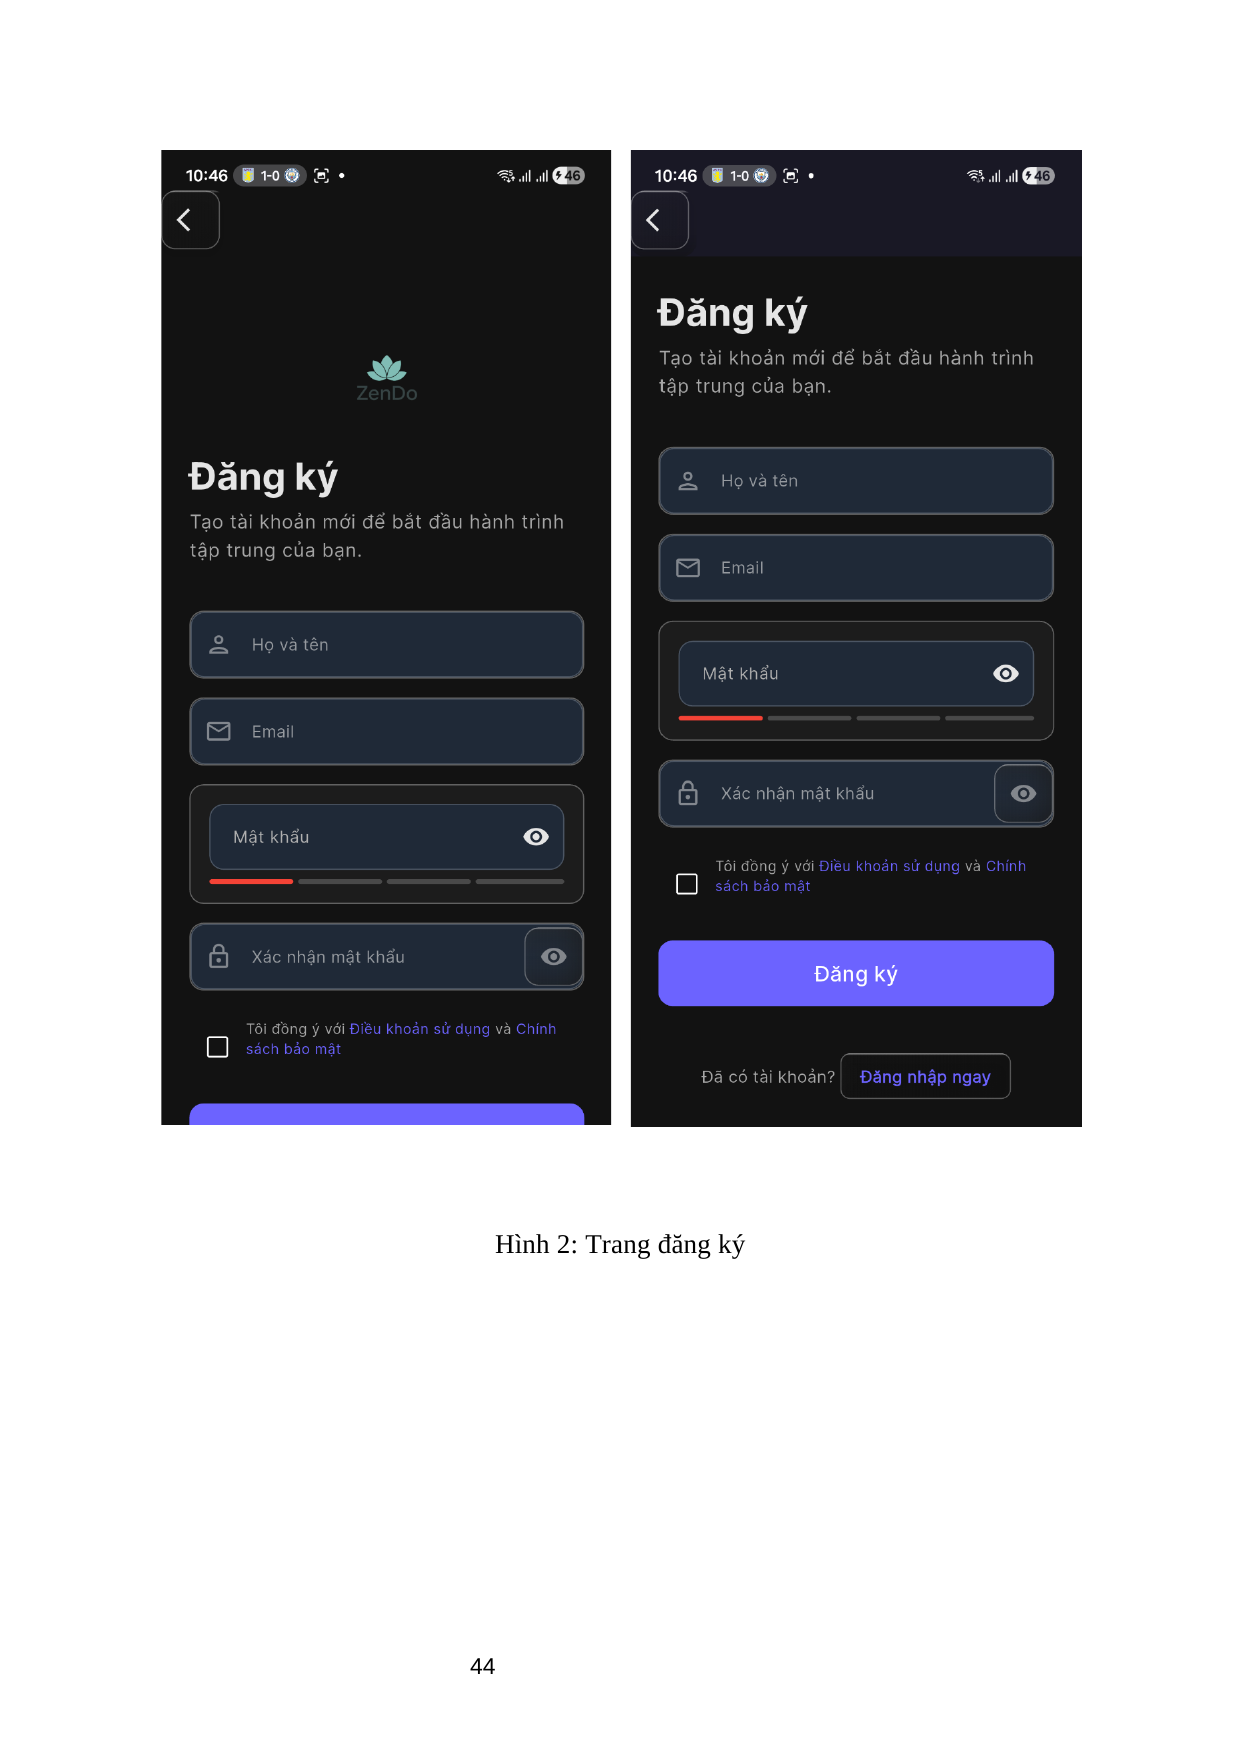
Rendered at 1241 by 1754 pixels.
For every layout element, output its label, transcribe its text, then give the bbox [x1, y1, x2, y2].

picture [630, 150, 1082, 1127]
picture [161, 150, 612, 1125]
table_header [620, 150, 1090, 1140]
subtitle Hình 2: Trang đăng ký [150, 1228, 1090, 1260]
table_header [150, 150, 619, 1140]
